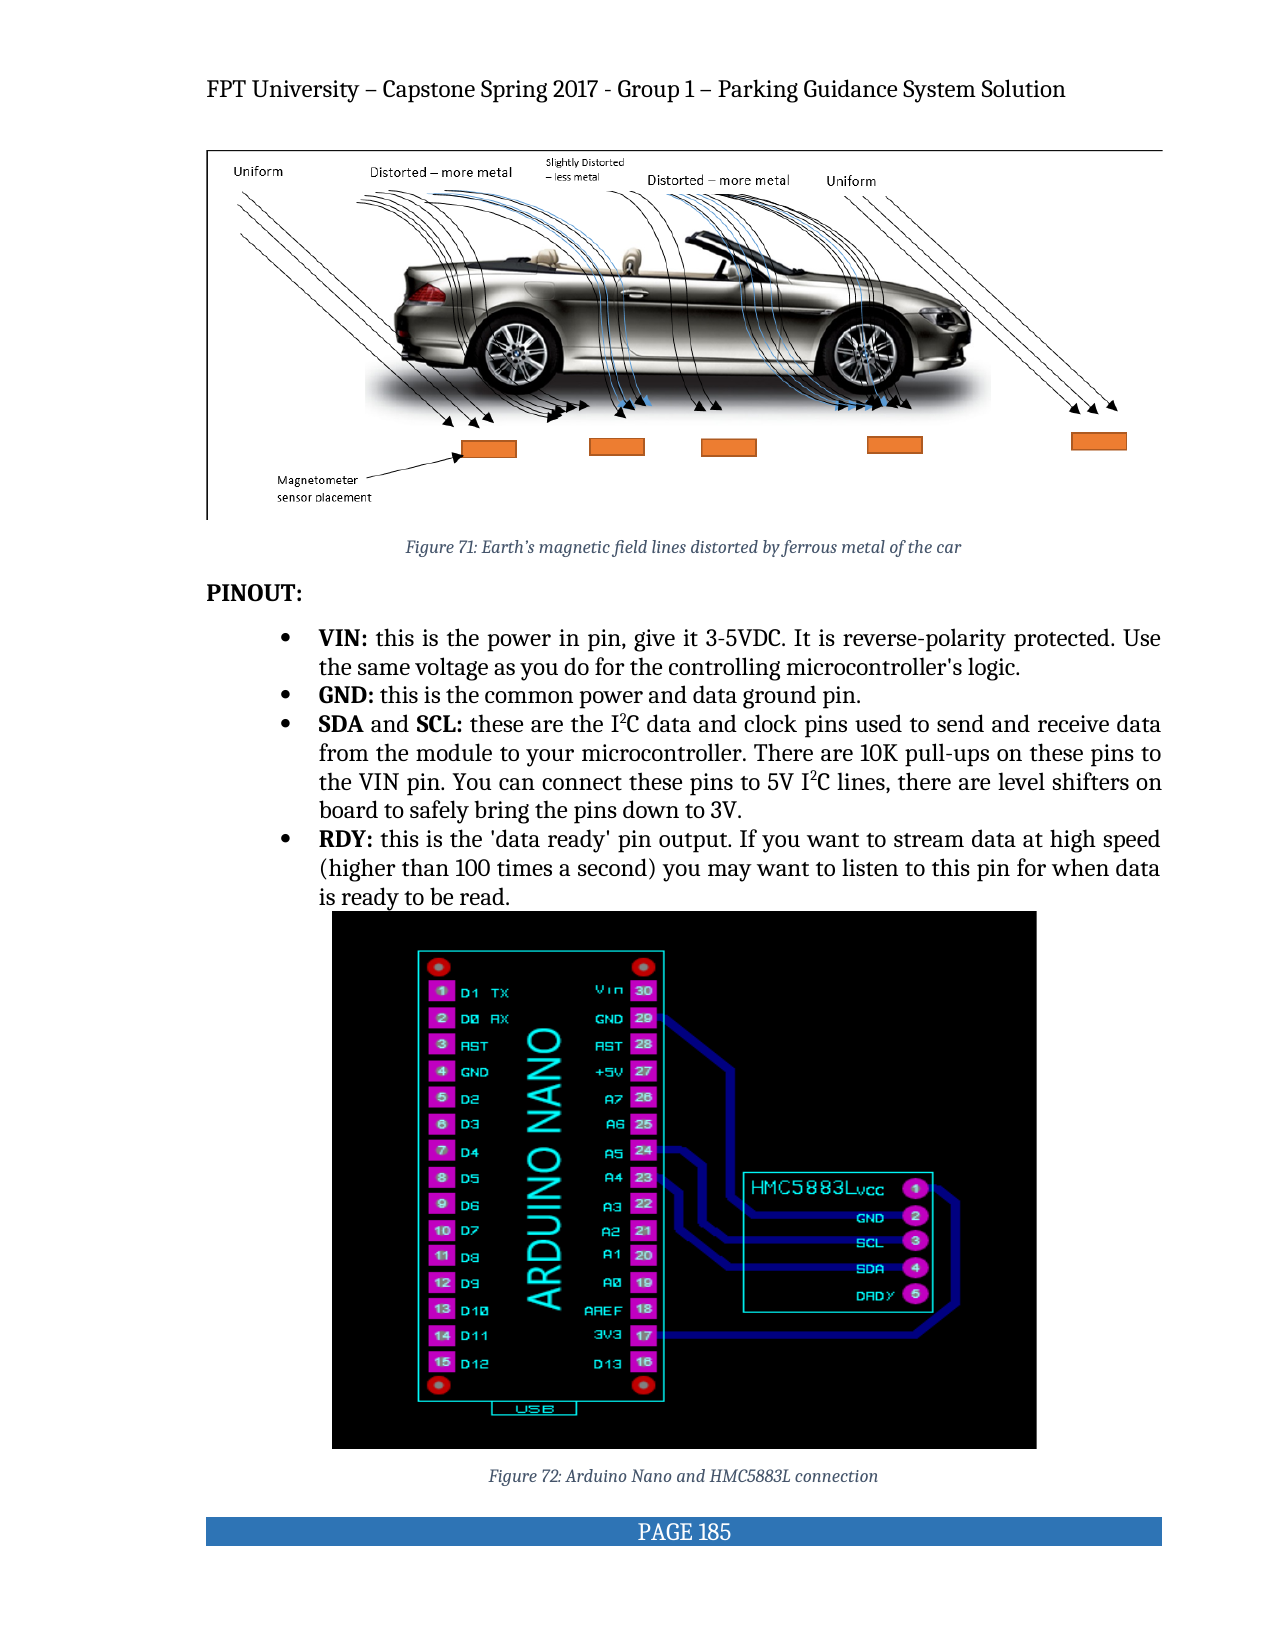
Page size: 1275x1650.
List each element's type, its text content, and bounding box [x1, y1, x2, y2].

text Figure 72: Arduino Nano and HMC5883L connection [206, 1466, 1162, 1487]
text PINOUT: [206, 578, 1162, 607]
text VIN: this is the power in pin, give it 3-5VDC. It is reverse-polarity protected. Use the same voltage as you do for the controlling microcontroller's logic. [281, 624, 1162, 681]
picture [332, 911, 1037, 1449]
text SDA and SCL: these are the I2C data and clock pins used to send and receive data from the module to your microcontroller. There are 10K pull-ups on these pins to the VIN pin. You can connect these pins to 5V I2C lines, there are level shifters on board to safely bring the pins down to 3V. [281, 710, 1162, 825]
picture [206, 150, 1163, 520]
text GND: this is the common power and data ground pin. [281, 681, 1162, 710]
text Figure 71: Earth’s magnetic field lines distorted by ferrous metal of the car [206, 536, 1162, 558]
text RDY: this is the 'data ready' pin output. If you want to stream data at high speed (higher than 100 times a second) you may want to listen to this pin for when data is ready to be read. [281, 825, 1162, 911]
